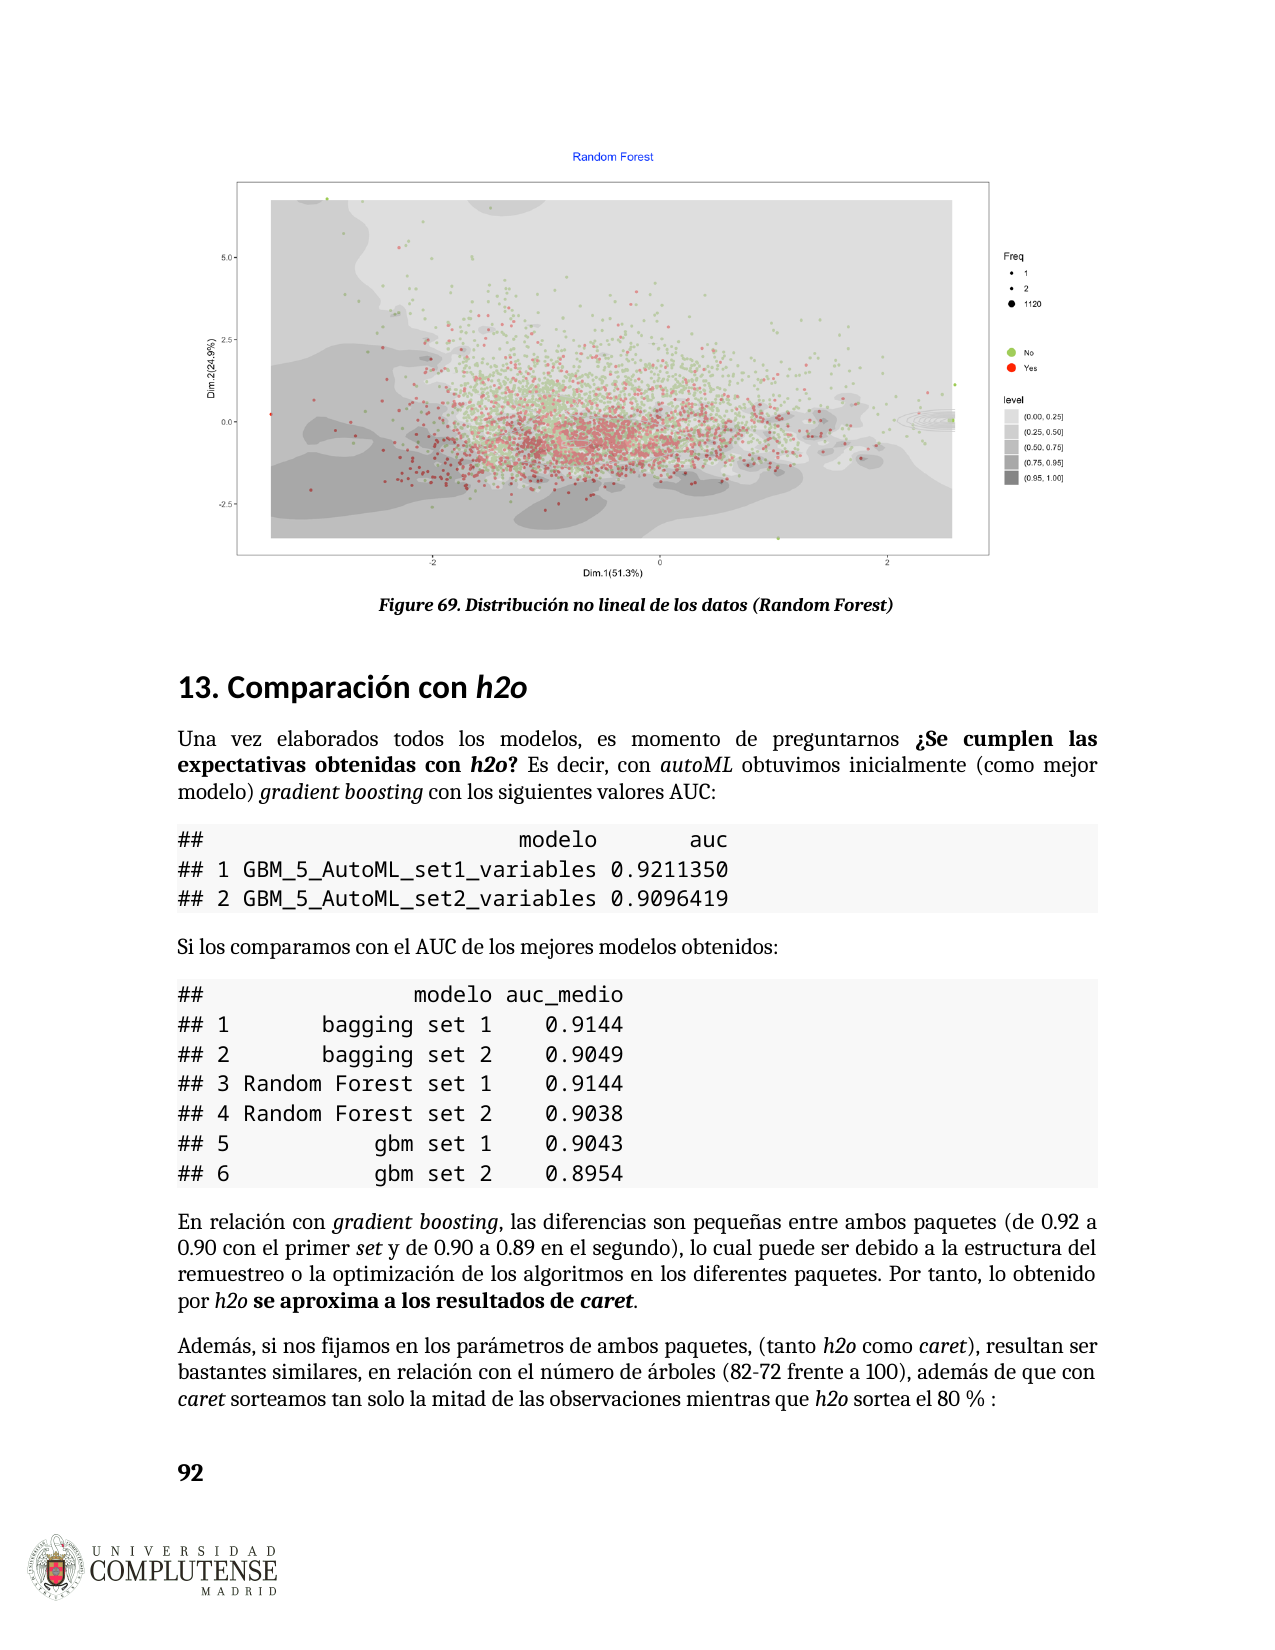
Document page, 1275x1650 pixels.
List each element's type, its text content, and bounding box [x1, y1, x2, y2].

picture [202, 147, 1073, 583]
text Si los comparamos con el AUC de los mejores modelos obtenidos: [177, 934, 1098, 960]
text ## modelo auc ## 1 GBM_5_AutoML_set1_variables 0.9211350 ## 2 GBM_5_AutoML_set2_variables 0.9096419 [177, 824, 1098, 913]
picture [24, 1496, 280, 1640]
text En relación con gradient boosting, las diferencias son pequeñas entre ambos paquetes (de 0.92 a 0.90 con el primer set y de 0.90 a 0.89 en el segundo), lo cual puede ser debido a la estructura del remuestreo o la optimización de los algoritmos en los diferentes paquetes. Por tanto, lo obtenido por h2o se aproxima a los resultados de caret. [177, 1208, 1098, 1314]
subtitle 13. Comparación con h2o [177, 666, 1098, 707]
text Además, si nos fijamos en los parámetros de ambos paquetes, (tanto h2o como caret), resultan ser bastantes similares, en relación con el número de árboles (82-72 frente a 100), además de que con caret sorteamos tan solo la mitad de las observaciones mientras que h2o sortea el 80 % : [177, 1333, 1098, 1412]
text ## modelo auc_medio ## 1 bagging set 1 0.9144 ## 2 bagging set 2 0.9049 ## 3 Random Forest set 1 0.9144 ## 4 Random Forest set 2 0.9038 ## 5 gbm set 1 0.9043 ## 6 gbm set 2 0.8954 [177, 979, 1098, 1188]
text Una vez elaborados todos los modelos, es momento de preguntarnos ¿Se cumplen las expectativas obtenidas con h2o? Es decir, con autoML obtuvimos inicialmente (como mejor modelo) gradient boosting con los siguientes valores AUC: [177, 726, 1098, 805]
